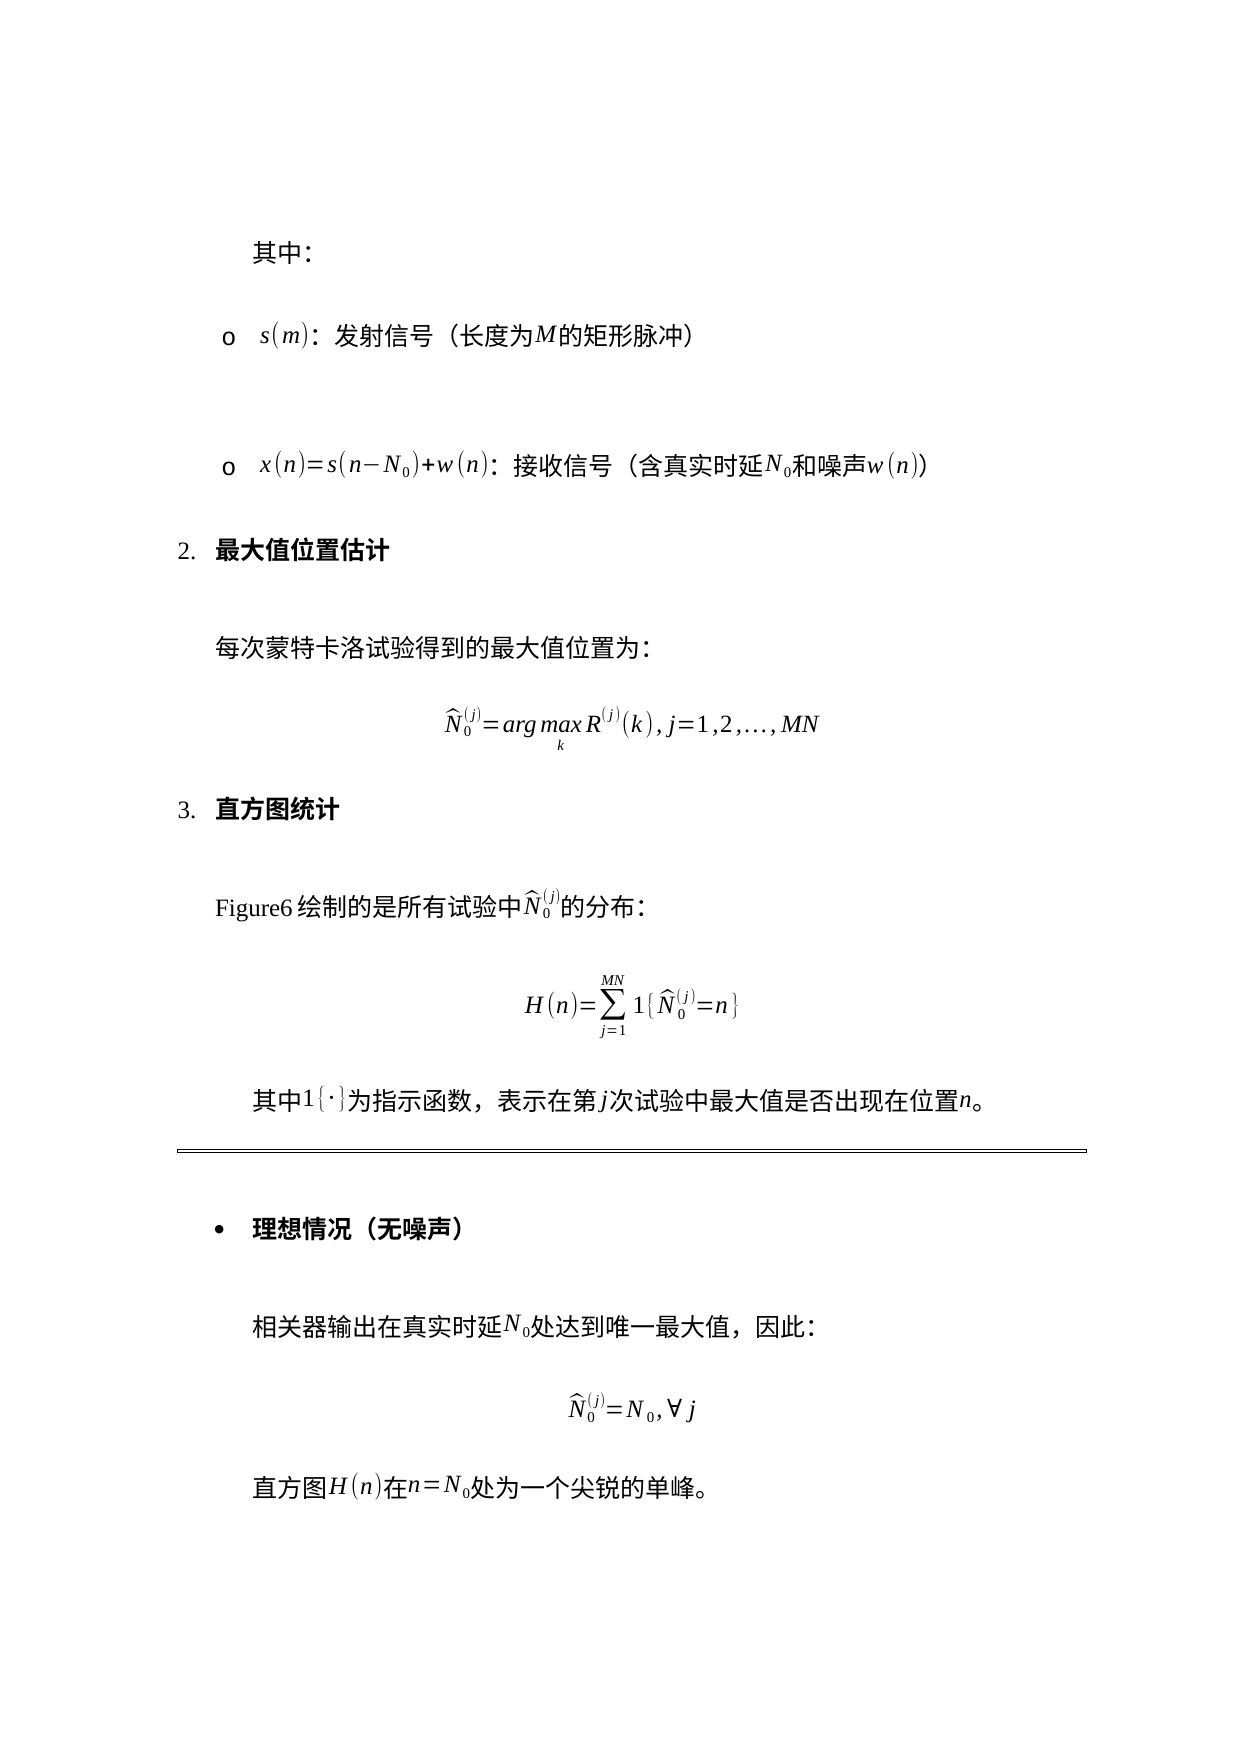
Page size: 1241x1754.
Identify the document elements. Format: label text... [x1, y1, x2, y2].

list 其中： [215, 219, 1087, 284]
list 其中为指示函数，表示在第次试验中最大值是否出现在位置。 [215, 1066, 1087, 1132]
list 直方图在处为一个尖锐的单峰。 [215, 1454, 1087, 1519]
list 直方图统计 Figure6绘制的是所有试验中的分布： [177, 775, 1087, 938]
list 理想情况（无噪声） 相关器输出在真实时延处达到唯一最大值，因此： [215, 1195, 1087, 1358]
list 最大值位置估计 每次蒙特卡洛试验得到的最大值位置为： [177, 516, 1087, 679]
list ：发射信号（长度为的矩形脉冲） [221, 302, 1087, 416]
list ：接收信号（含真实时延和噪声） [221, 432, 1087, 498]
